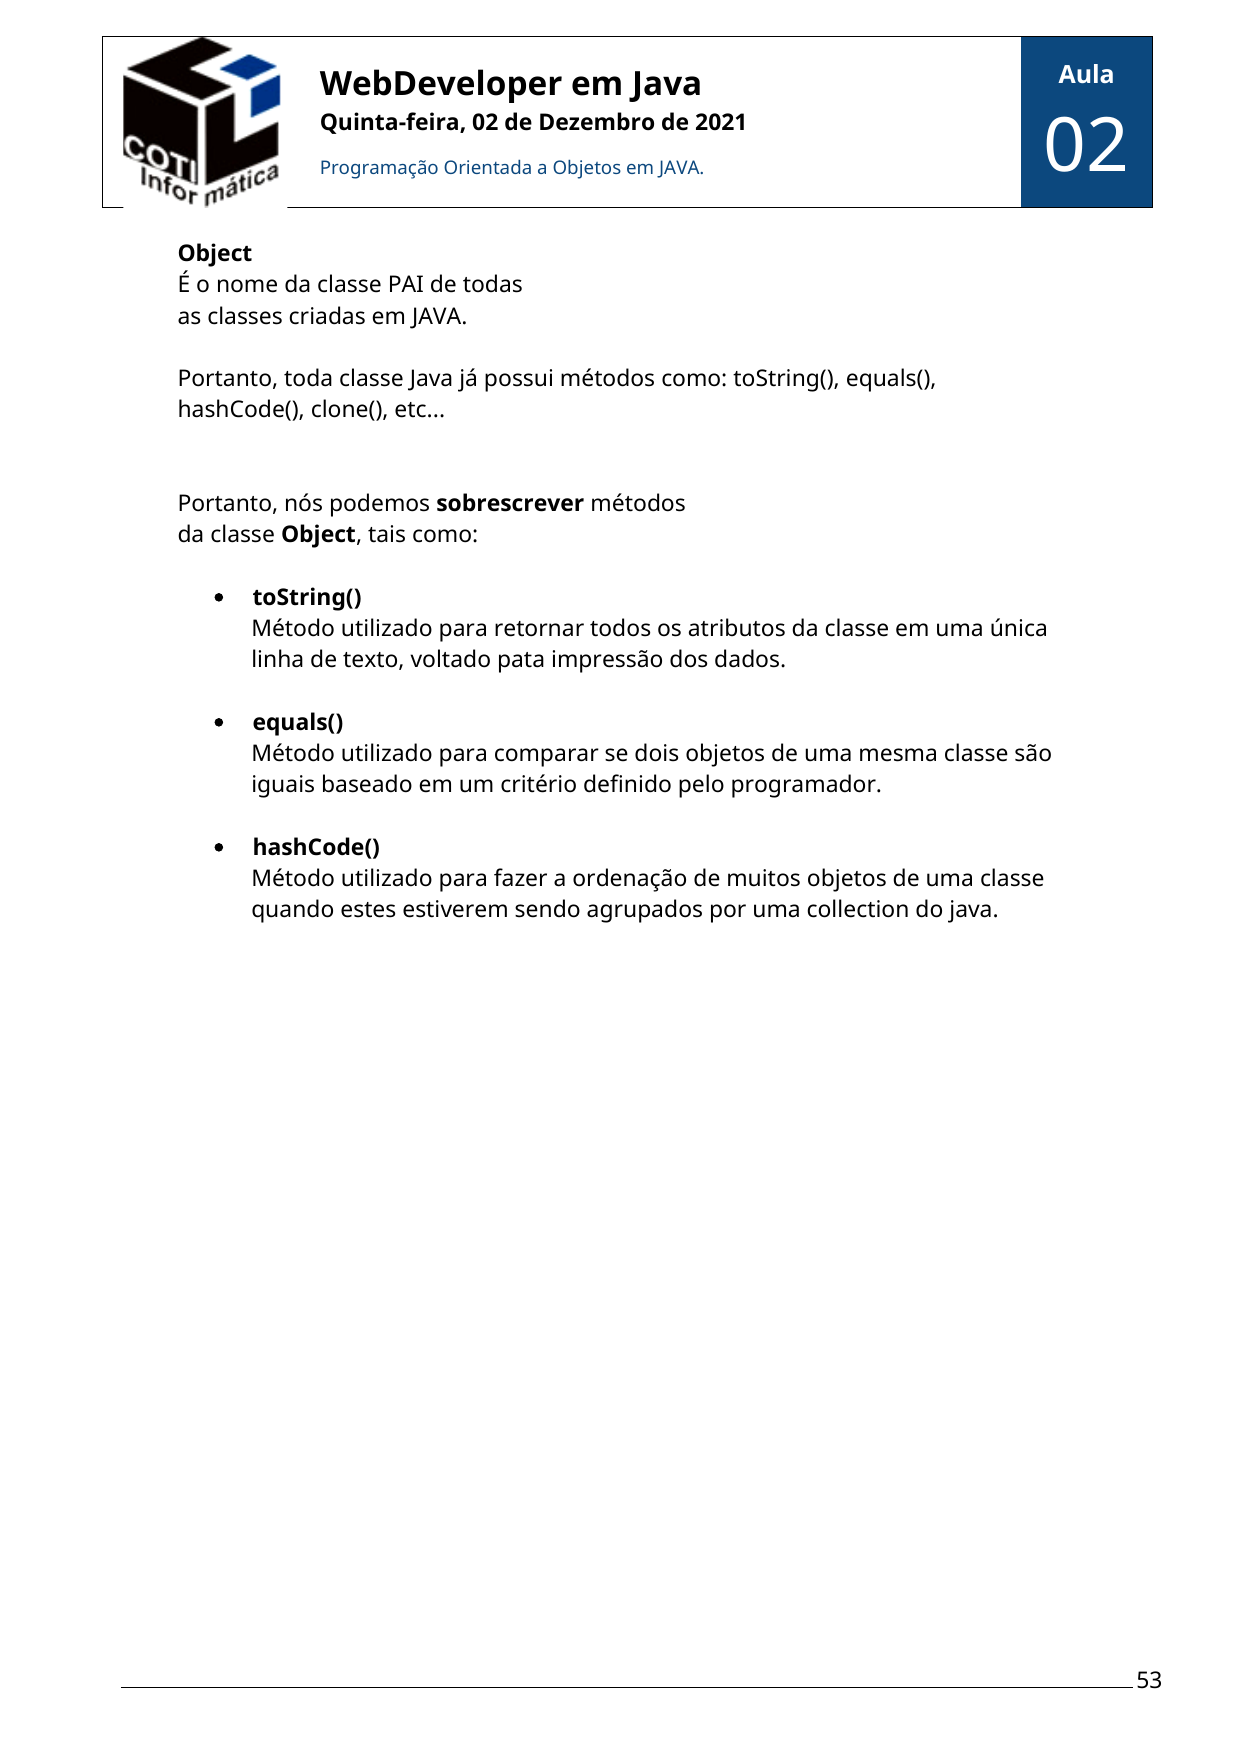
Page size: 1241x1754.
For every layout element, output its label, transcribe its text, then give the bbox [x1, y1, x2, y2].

text Portanto, toda classe Java já possui métodos como: toString(), equals(), hashCode(), clone(), etc... [177, 362, 1063, 424]
text Método utilizado para retornar todos os atributos da classe em uma única linha de texto, voltado pata impressão dos dados. [251, 612, 1063, 674]
text Método utilizado para fazer a ordenação de muitos objetos de uma classe quando estes estiverem sendo agrupados por uma collection do java. [251, 862, 1063, 924]
list equals() [215, 706, 1063, 737]
text Método utilizado para comparar se dois objetos de uma mesma classe são iguais baseado em um critério definido pelo programador. [251, 737, 1063, 799]
list toString() [215, 581, 1063, 612]
text da classe Object, tais como: [177, 518, 1063, 549]
text Portanto, nós podemos sobrescrever métodos [177, 487, 1063, 518]
text Object [177, 237, 1063, 268]
list hashCode() [215, 831, 1063, 862]
text É o nome da classe PAI de todas as classes criadas em JAVA. [177, 268, 1063, 331]
